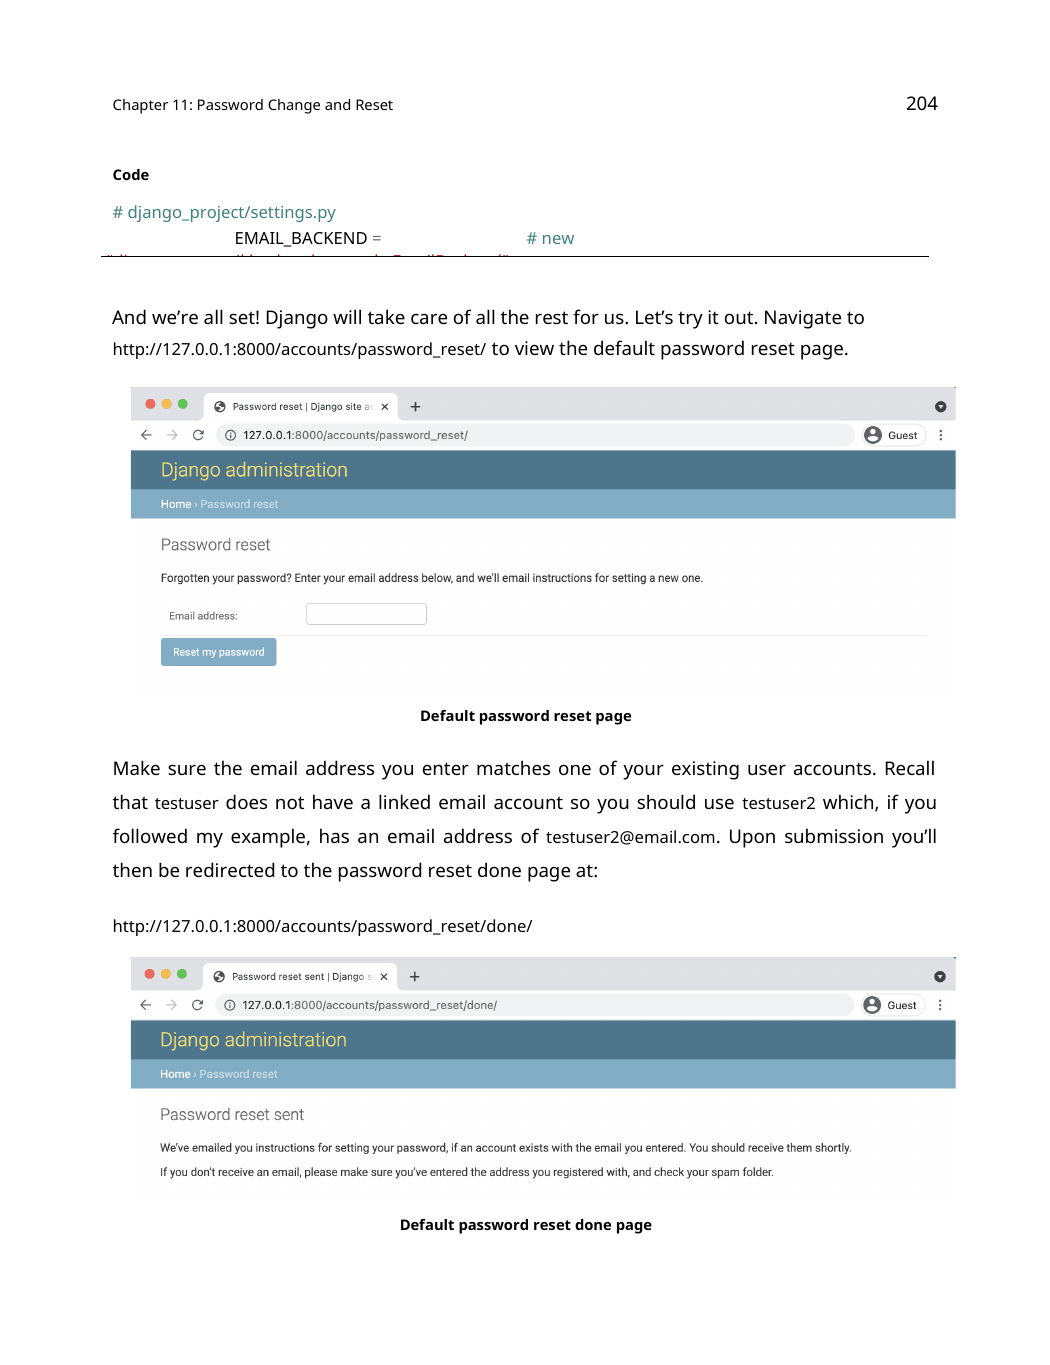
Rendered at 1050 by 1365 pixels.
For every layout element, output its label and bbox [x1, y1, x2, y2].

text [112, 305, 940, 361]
picture [130, 387, 956, 696]
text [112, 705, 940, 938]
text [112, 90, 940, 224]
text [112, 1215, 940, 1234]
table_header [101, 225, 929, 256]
picture [130, 957, 956, 1205]
